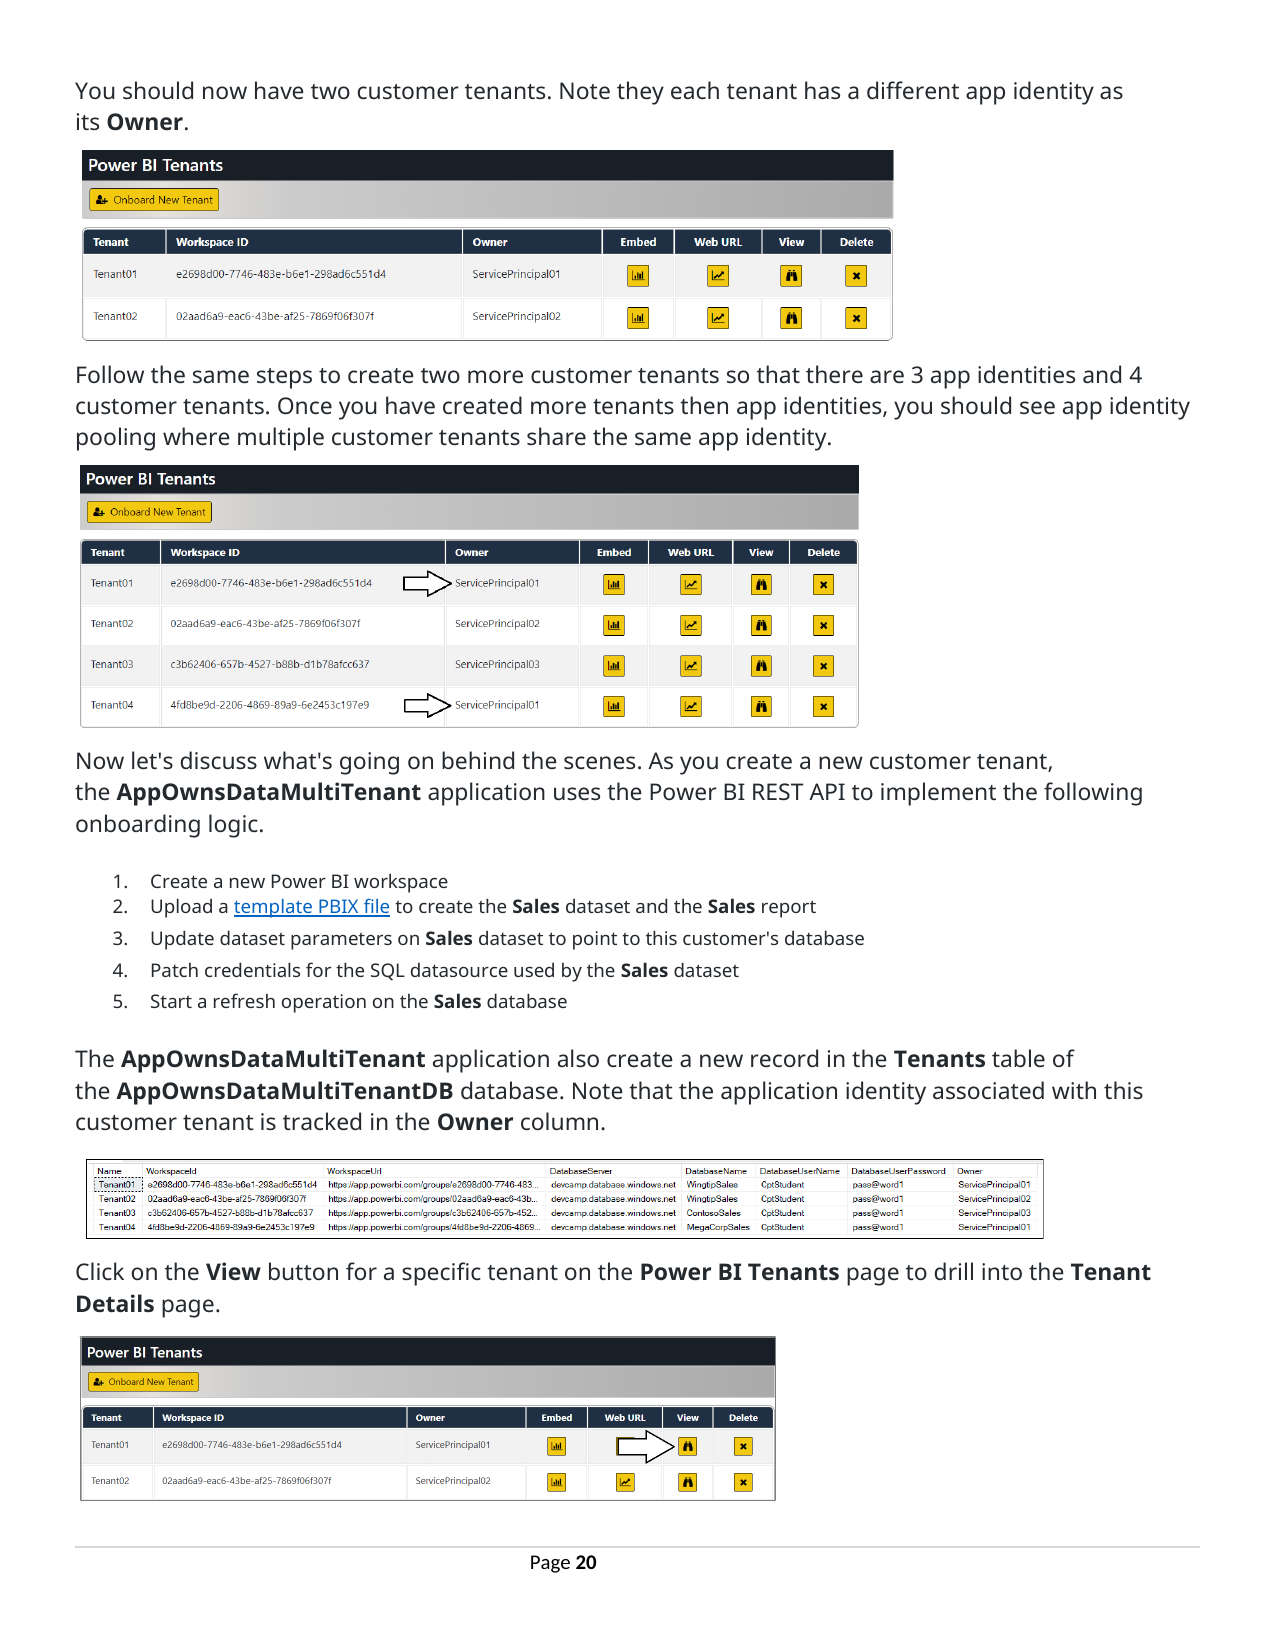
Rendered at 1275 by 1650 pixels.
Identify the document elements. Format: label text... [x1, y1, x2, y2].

text The AppOwnsDataMultiTenant application also create a new record in the Tenants table of the AppOwnsDataMultiTenantDB database. Note that the application identity associated with this customer tenant is tracked in the Owner column. [75, 1043, 1200, 1137]
picture [75, 1149, 1050, 1244]
list Upload a template PBIX file to create the Sales dataset and the Sales report [112, 893, 1200, 919]
text Now let's discuss what's going on behind the scenes. As you create a new customer tenant, the AppOwnsDataMultiTenant application uses the Power BI REST API to implement the following onboarding logic. [75, 745, 1200, 839]
picture [75, 465, 860, 733]
picture [75, 150, 902, 347]
text Follow the same steps to create two more customer tenants so that there are 3 app identities and 4 customer tenants. Once you have created more tenants then app identities, you should see app identity pooling where multiple customer tenants share the same app identity. [75, 359, 1200, 452]
text You should now have two customer tenants. Note they each tenant has a different app identity as its Owner. [75, 75, 1200, 137]
text Click on the View button for a specific tenant on the Power BI Tenants page to drill into the Tenant Details page. [75, 1256, 1200, 1319]
list Patch credentials for the SQL datasource used by the Sales dataset [112, 957, 1200, 982]
picture [75, 1331, 781, 1503]
list Create a new Power BI workspace [112, 868, 1200, 893]
list Start a refresh operation on the Sales database [112, 989, 1200, 1014]
list Update dataset parameters on Sales dataset to point to this customer's database [112, 925, 1200, 951]
